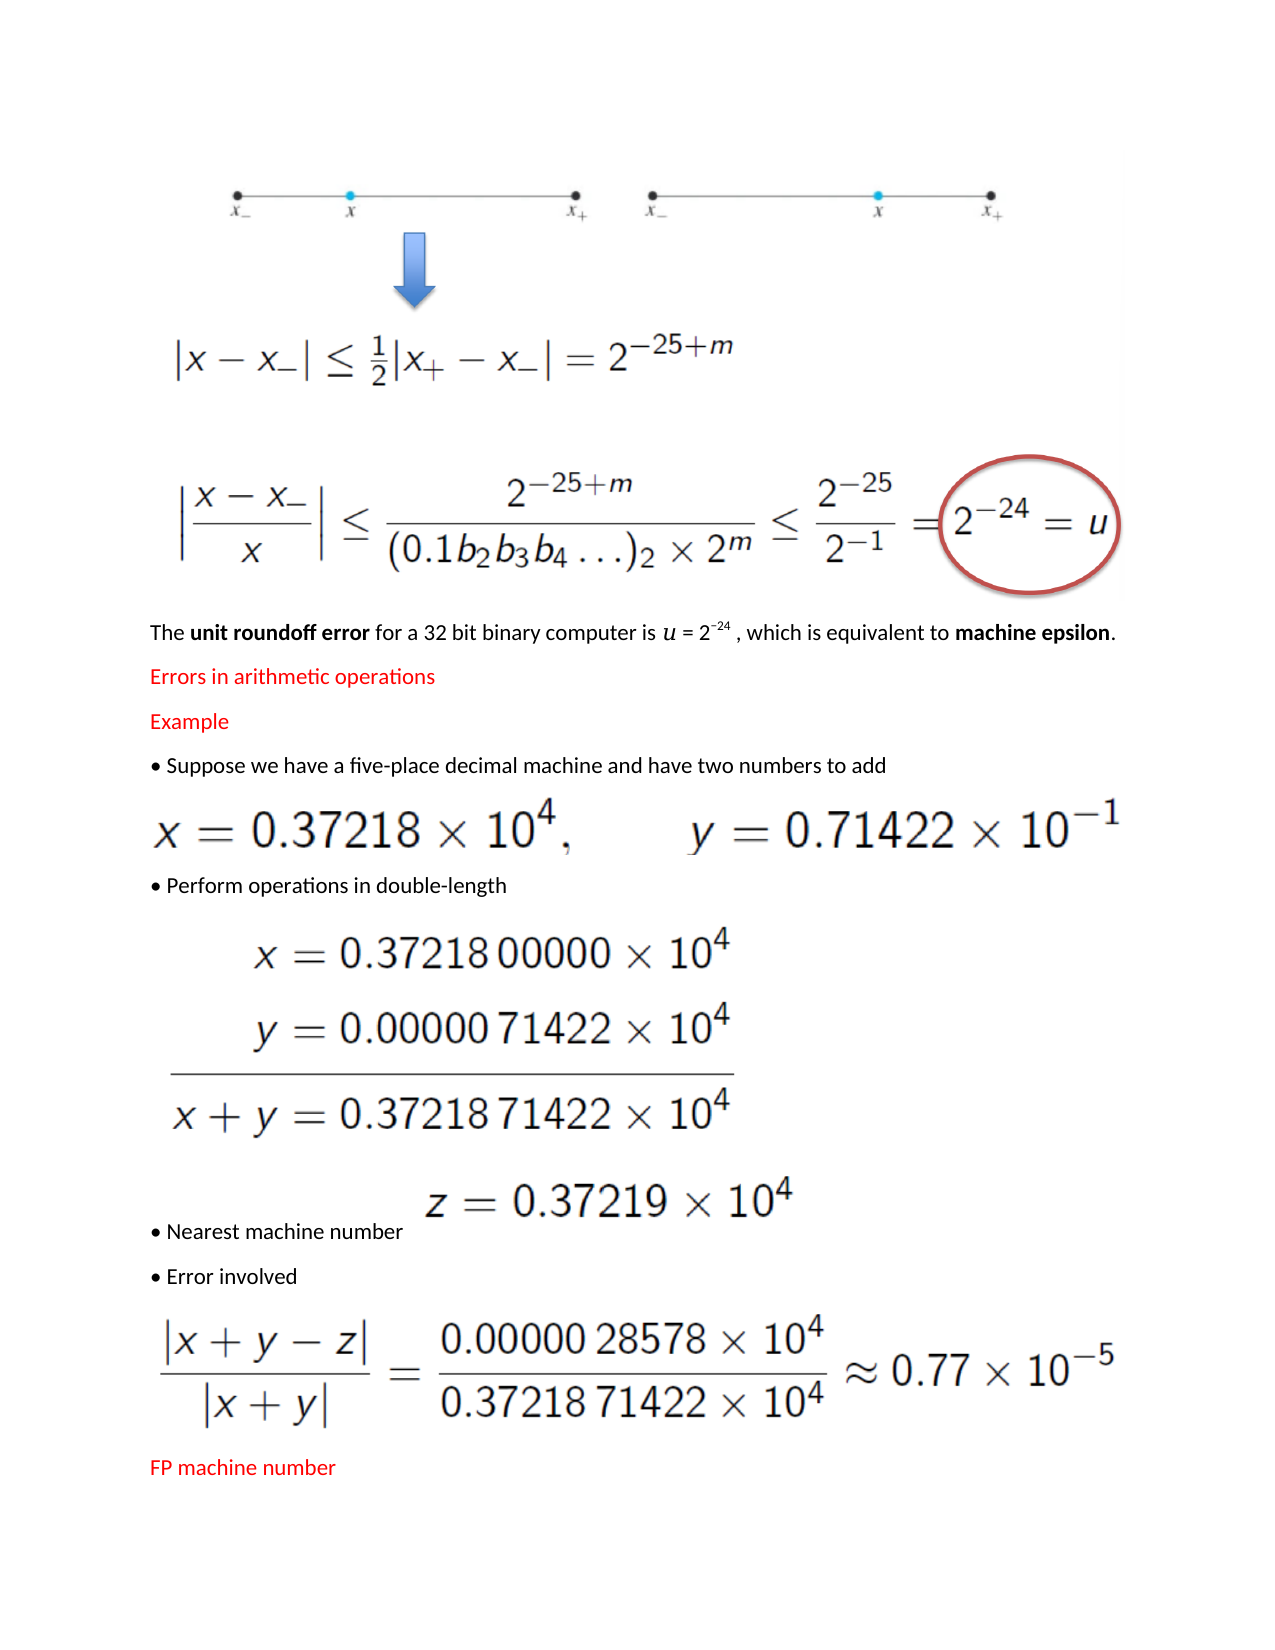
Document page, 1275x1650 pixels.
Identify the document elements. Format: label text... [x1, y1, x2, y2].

text • Perform operations in double-length [150, 871, 1125, 899]
text The unit roundoff error for a 32 bit binary computer is 𝑢 = 2−24 , which is equivalent to machine epsilon. [150, 617, 1125, 646]
text • Suppose we have a five-place decimal machine and have two numbers to add [150, 752, 1125, 780]
text • Error involved [150, 1262, 1125, 1290]
picture [150, 796, 1125, 855]
text FP machine number [150, 1453, 1125, 1481]
picture [150, 150, 1125, 601]
text Errors in arithmetic operations [150, 662, 1125, 690]
picture [150, 1306, 1125, 1437]
text Example [150, 707, 1125, 735]
picture [408, 1169, 795, 1240]
picture [150, 915, 744, 1153]
